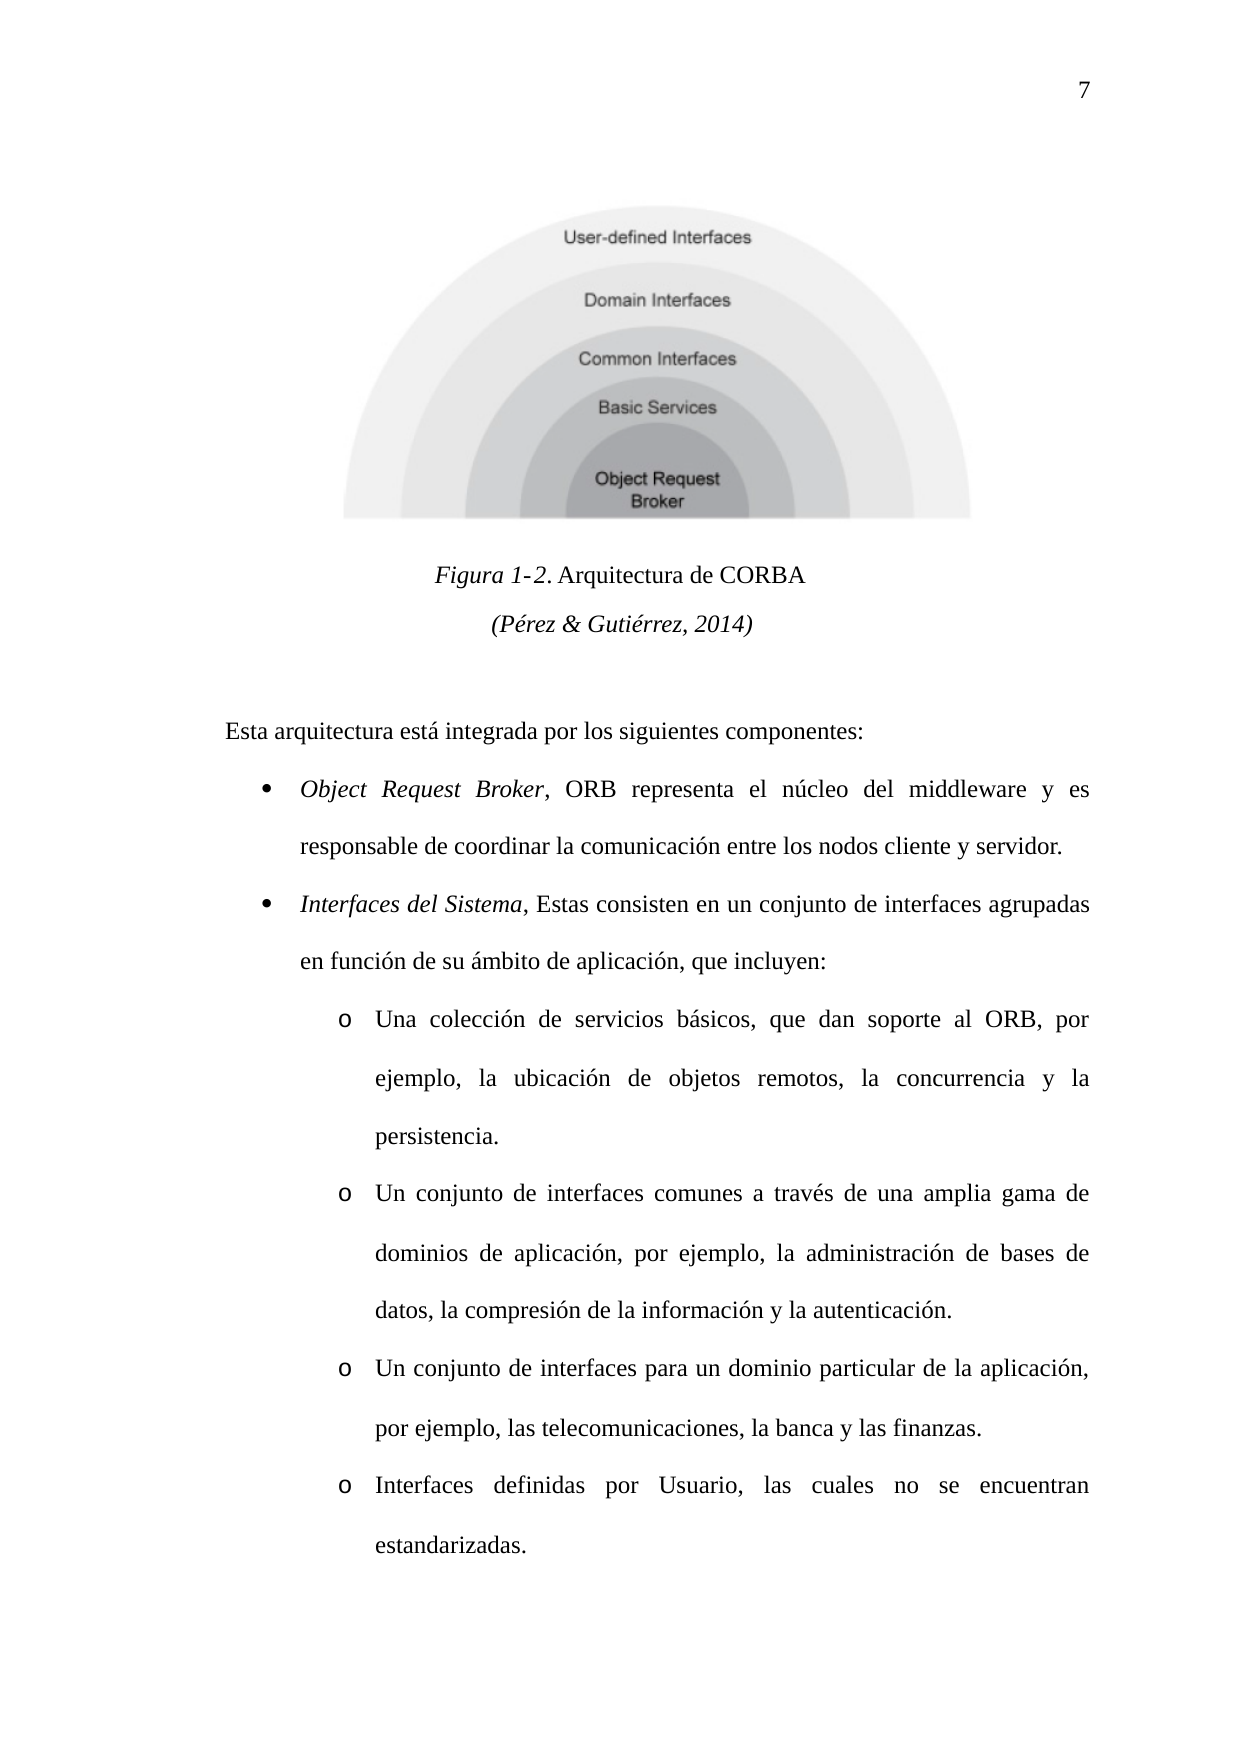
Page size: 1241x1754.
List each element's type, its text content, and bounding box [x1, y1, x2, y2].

text Esta arquitectura está integrada por los siguientes componentes: [150, 716, 1090, 745]
list Interfaces definidas por Usuario, las cuales no se encuentran estandarizadas. [337, 1470, 1090, 1558]
list Object Request Broker, ORB representa el núcleo del middleware y es responsable de coordinar la comunicación entre los nodos cliente y servidor. [262, 774, 1090, 860]
list Un conjunto de interfaces para un dominio particular de la aplicación, por ejemplo, las telecomunicaciones, la banca y las finanzas. [337, 1353, 1090, 1441]
list Interfaces del Sistema, Estas consisten en un conjunto de interfaces agrupadas en función de su ámbito de aplicación, que incluyen: [262, 889, 1090, 975]
list Un conjunto de interfaces comunes a través de una amplia gama de dominios de aplicación, por ejemplo, la administración de bases de datos, la compresión de la información y la autenticación. [337, 1178, 1090, 1324]
text Figura 1-2. Arquitectura de CORBA [150, 560, 1090, 588]
list Una colección de servicios básicos, que dan soporte al ORB, por ejemplo, la ubicación de objetos remotos, la concurrencia y la persistencia. [337, 1004, 1090, 1150]
